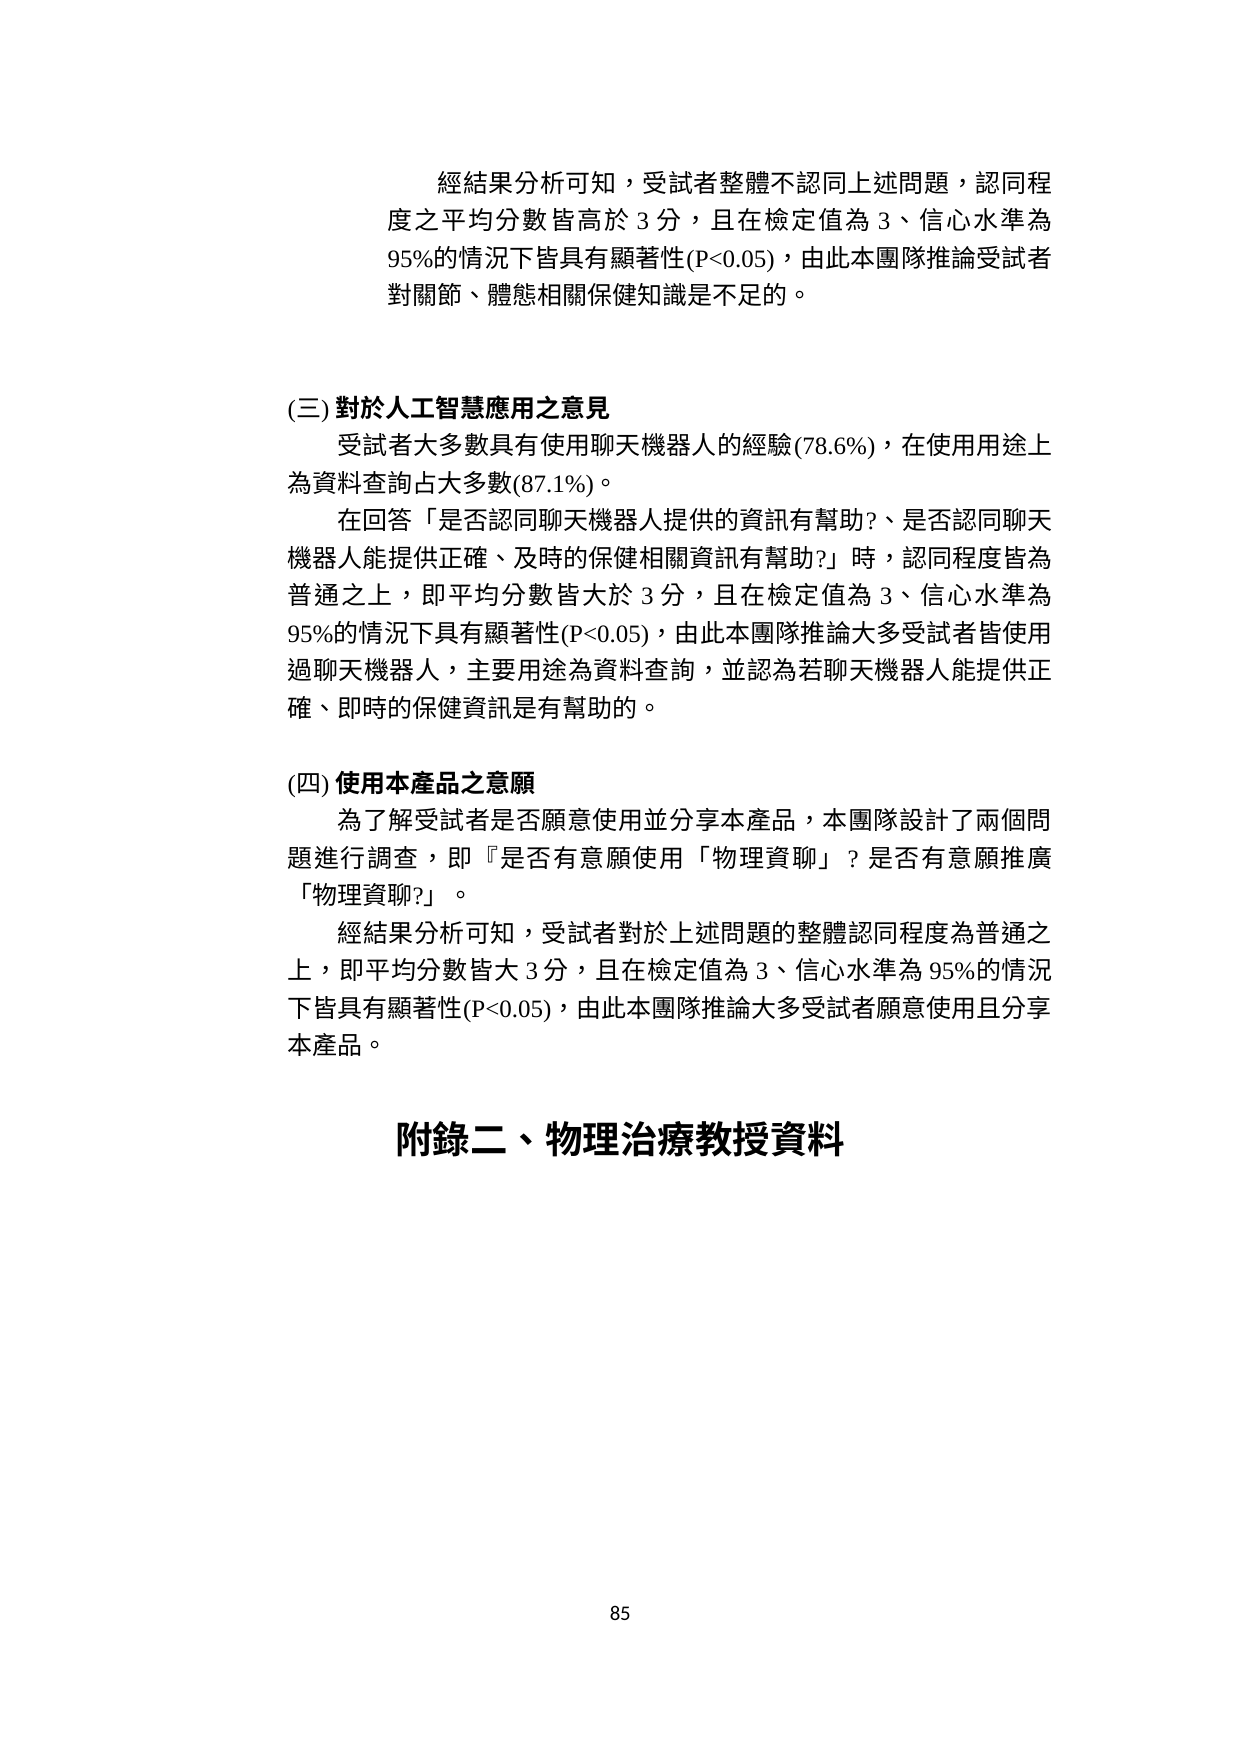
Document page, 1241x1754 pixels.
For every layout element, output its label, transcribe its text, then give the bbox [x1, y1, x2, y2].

text (三) 對於人工智慧應用之意見 [187, 387, 1053, 425]
text 附錄二、物理治療教授資料 [187, 1100, 1053, 1175]
text 在回答「是否認同聊天機器人提供的資訊有幫助?、是否認同聊天機器人能提供正確、及時的保健相關資訊有幫助?」時，認同程度皆為普通之上，即平均分數皆大於3分，且在檢定值為3、信心水準為95%的情況下具有顯著性(P<0.05)，由此本團隊推論大多受試者皆使用過聊天機器人，主要用途為資料查詢，並認為若聊天機器人能提供正確、即時的保健資訊是有幫助的。 [287, 500, 1053, 725]
text 經結果分析可知，受試者對於上述問題的整體認同程度為普通之上，即平均分數皆大3分，且在檢定值為3、信心水準為95%的情況下皆具有顯著性(P<0.05)，由此本團隊推論大多受試者願意使用且分享本產品。 [287, 912, 1053, 1062]
text 經結果分析可知，受試者整體不認同上述問題，認同程度之平均分數皆高於3分，且在檢定值為3、信心水準為95%的情況下皆具有顯著性(P<0.05)，由此本團隊推論受試者對關節、體態相關保健知識是不足的。 [387, 162, 1053, 312]
text 受試者大多數具有使用聊天機器人的經驗(78.6%)，在使用用途上為資料查詢占大多數(87.1%)。 [287, 425, 1053, 500]
text (四) 使用本產品之意願 [237, 762, 1053, 800]
text 為了解受試者是否願意使用並分享本產品，本團隊設計了兩個問題進行調查，即『是否有意願使用「物理資聊」? 是否有意願推廣「物理資聊?」。 [287, 800, 1053, 912]
